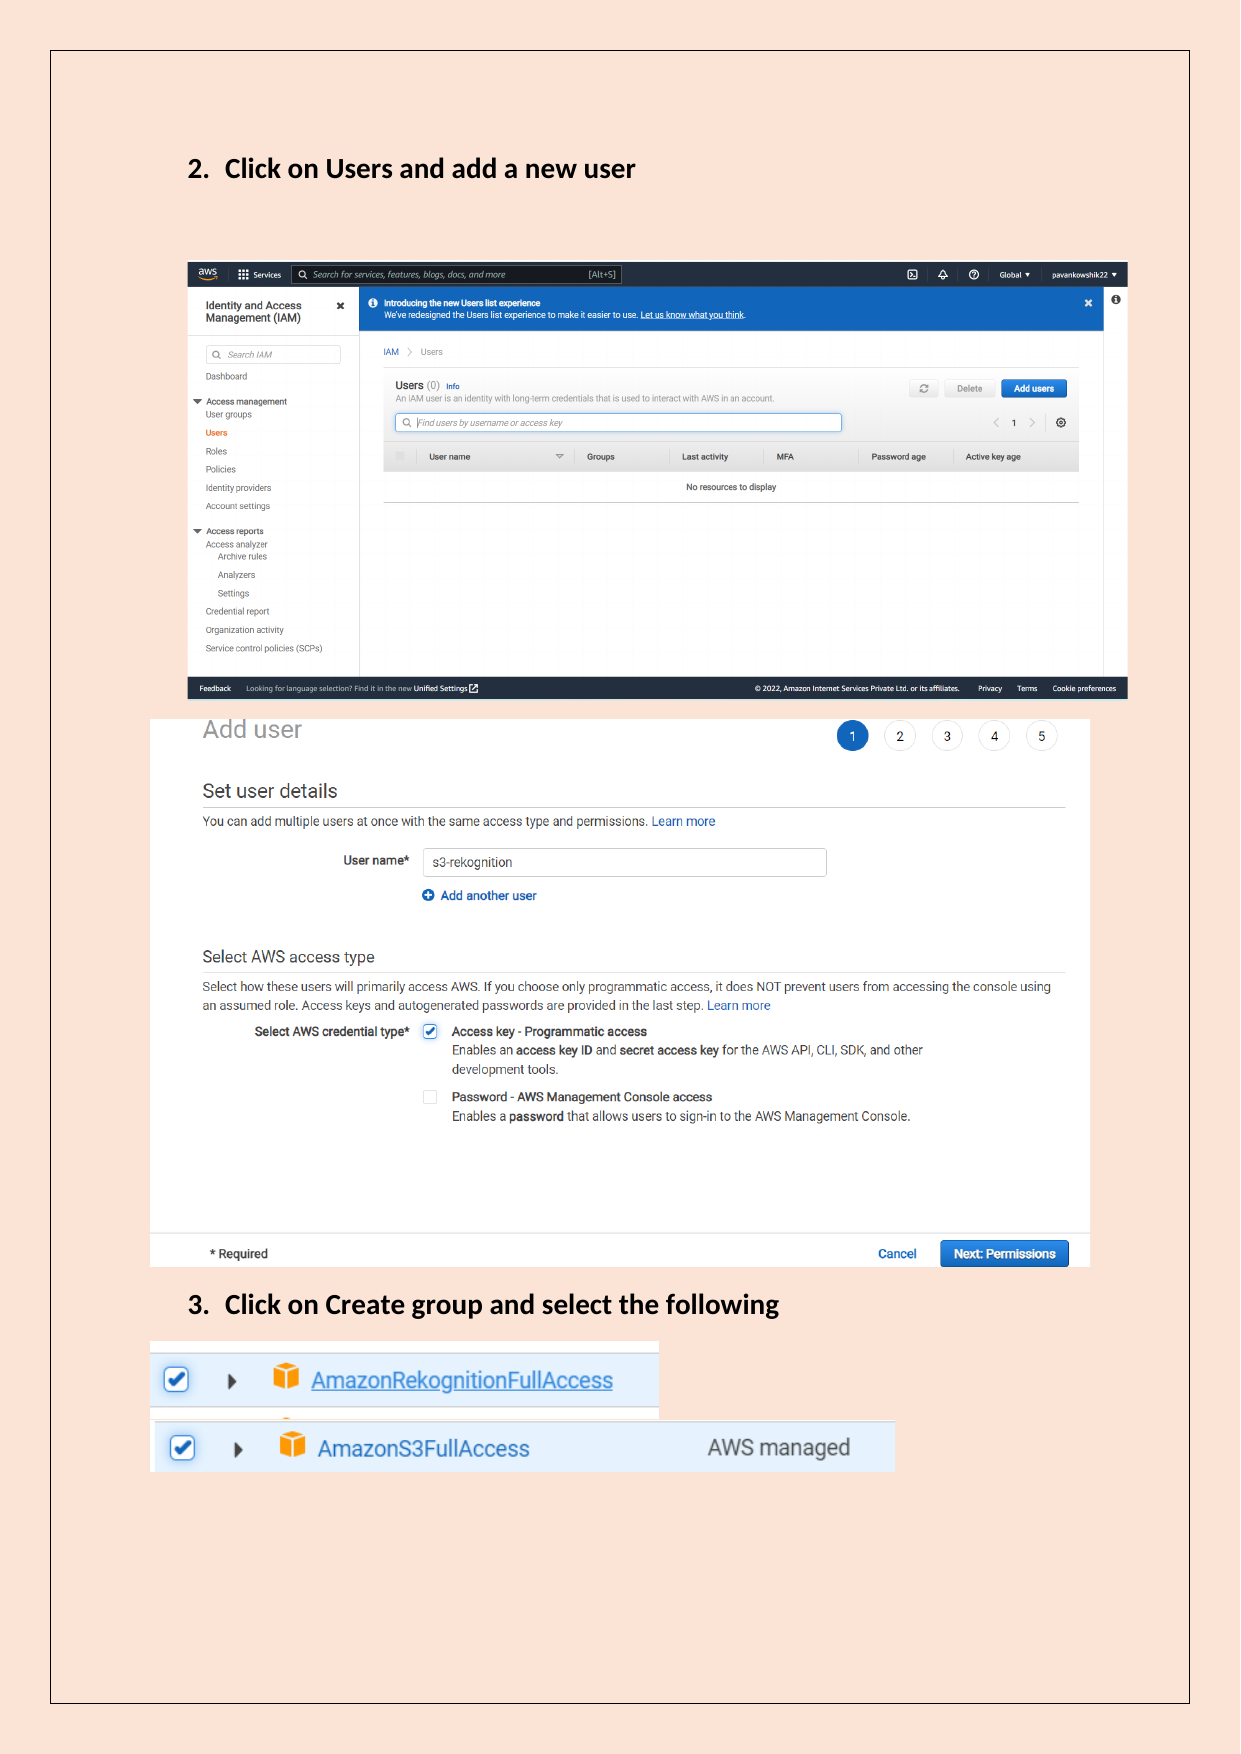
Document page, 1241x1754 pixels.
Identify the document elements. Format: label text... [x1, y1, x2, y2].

picture [150, 719, 1091, 1267]
picture [187, 260, 1128, 701]
picture [150, 1420, 896, 1472]
picture [150, 1341, 659, 1419]
list Click on Create group and select the following [187, 1286, 1090, 1322]
list Click on Users and add a new user [187, 150, 1090, 186]
